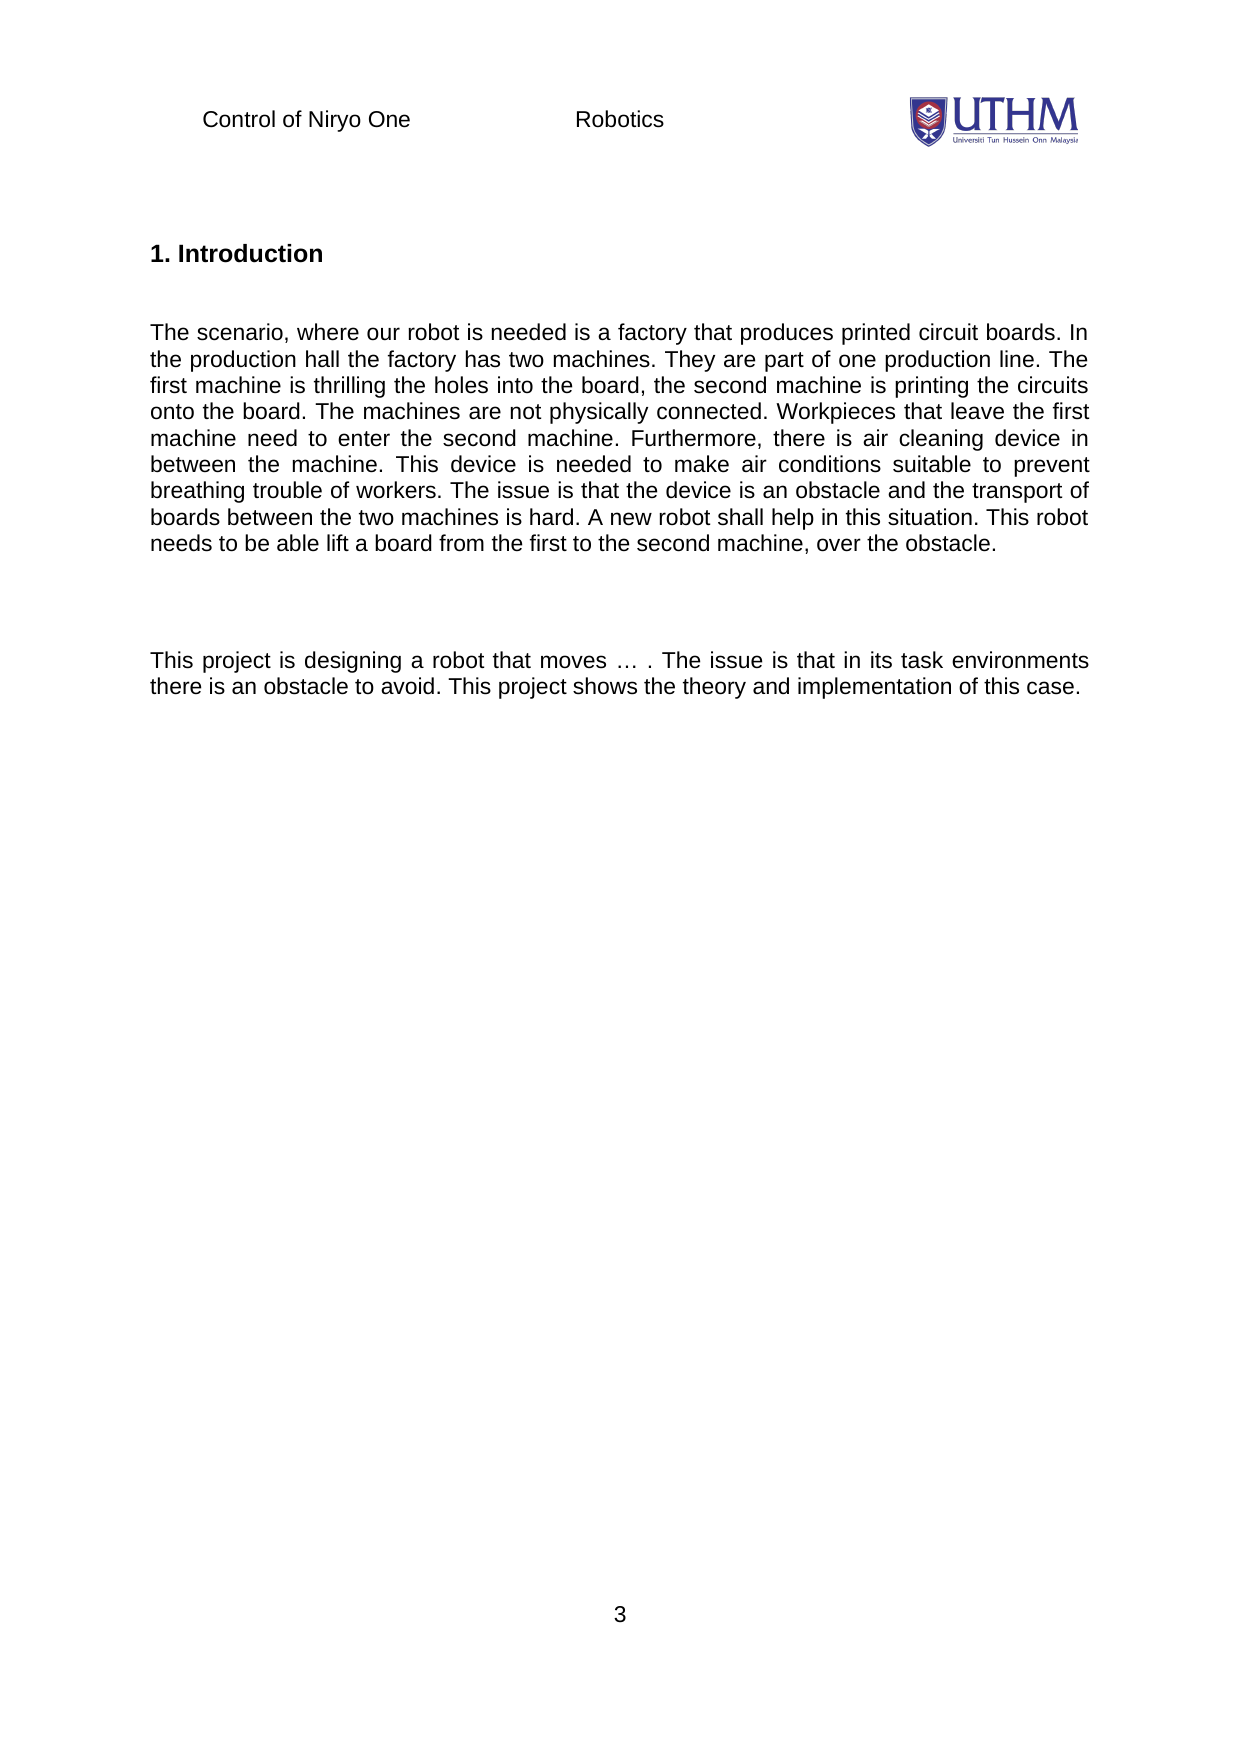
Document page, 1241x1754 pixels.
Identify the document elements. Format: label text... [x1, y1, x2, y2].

subtitle 1. Introduction [150, 239, 1090, 268]
text This project is designing a robot that moves … . The issue is that in its task environments there is an obstacle to avoid. This project shows the theory and implementation of this case. [150, 647, 1090, 699]
picture [909, 87, 1078, 151]
text The scenario, where our robot is needed is a factory that produces printed circuit boards. In the production hall the factory has two machines. They are part of one production line. The first machine is thrilling the holes into the board, the second machine is printing the circuits onto the board. The machines are not physically connected. Workpieces that leave the first machine need to enter the second machine. Furthermore, there is air cleaning device in between the machine. This device is needed to make air conditions suitable to prevent breathing trouble of workers. The issue is that the device is an obstacle and the transport of boards between the two machines is hard. A new robot shall help in this situation. This robot needs to be able lift a board from the first to the second machine, over the obstacle. [150, 319, 1090, 556]
